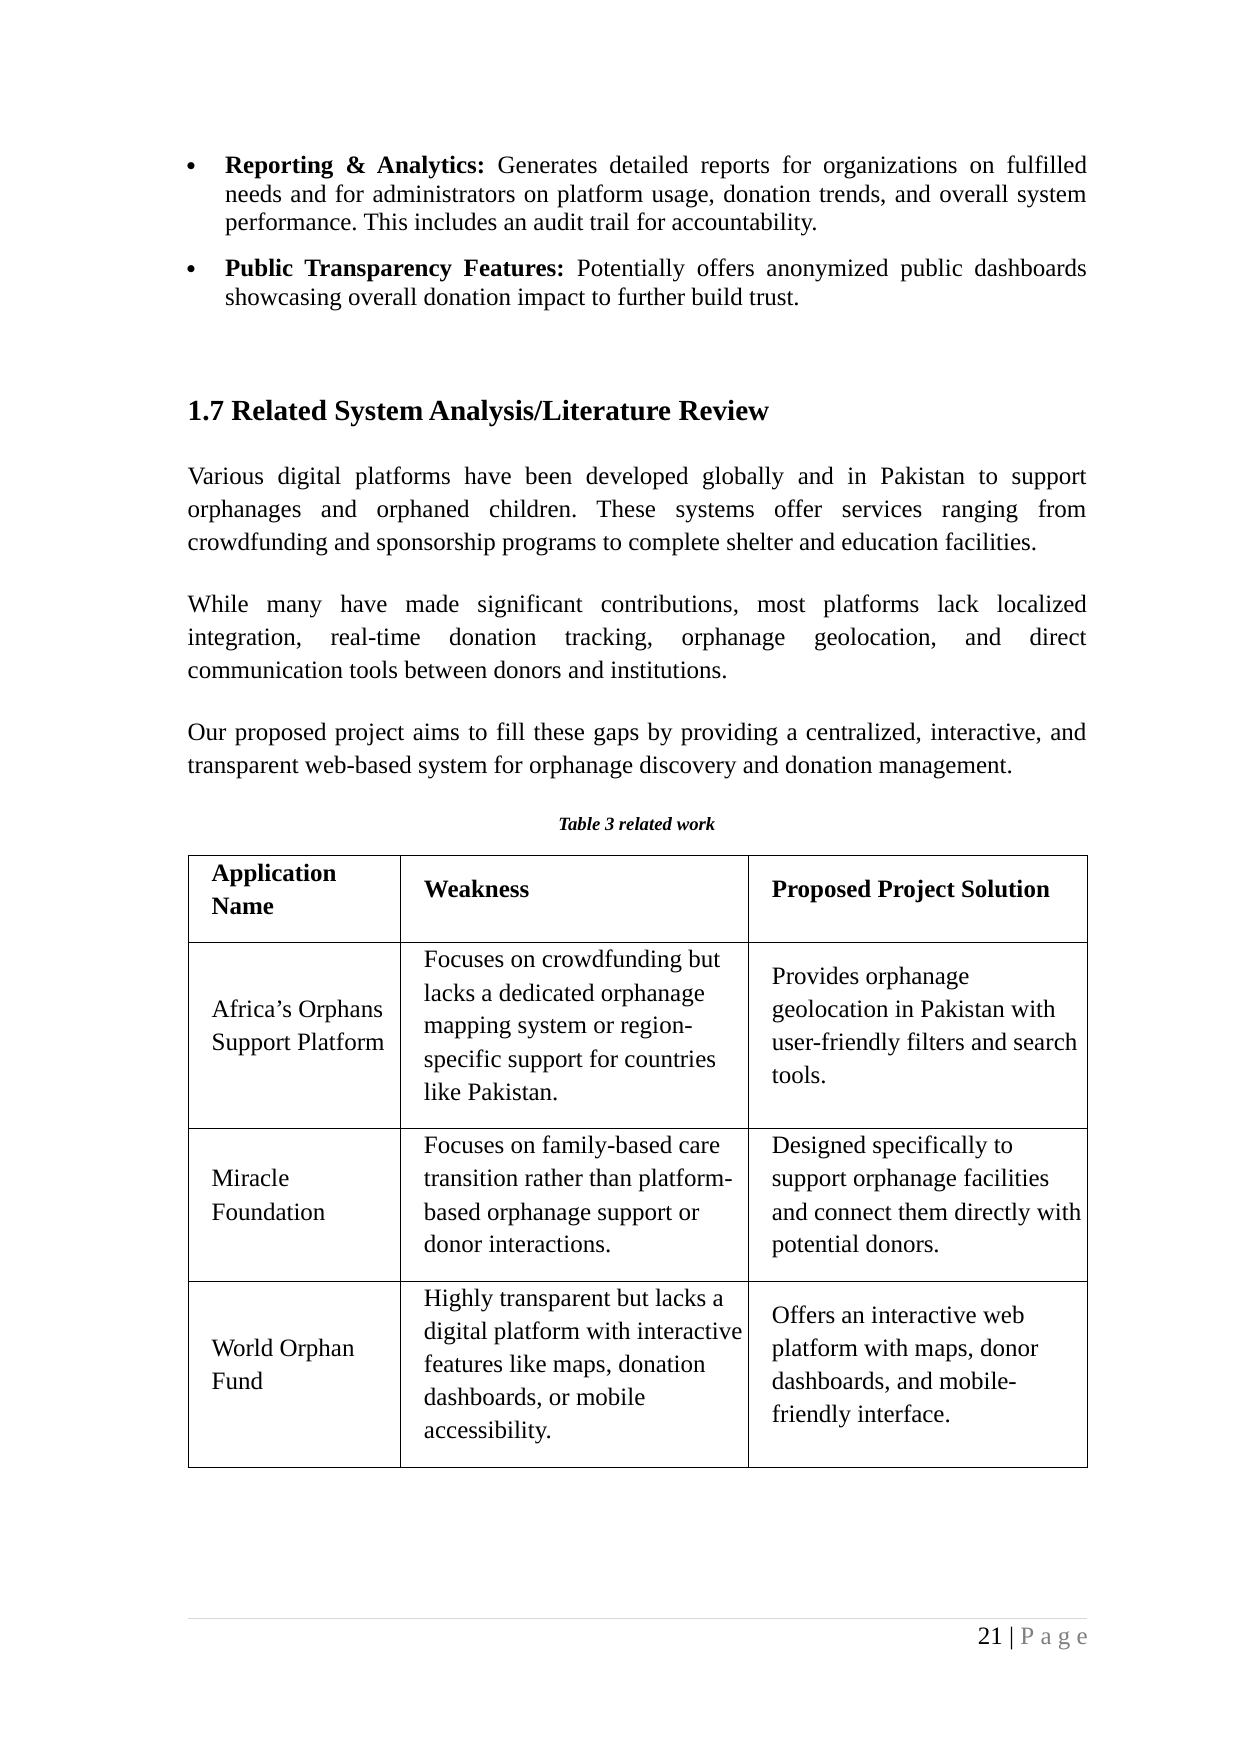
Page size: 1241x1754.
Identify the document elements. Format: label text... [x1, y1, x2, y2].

table_header Weakness [401, 856, 748, 942]
table_cell Focuses on family-based care transition rather than platform-based orphanage support or donor interactions. [401, 1129, 748, 1281]
table_cell Focuses on crowdfunding but lacks a dedicated orphanage mapping system or region-specific support for countries like Pakistan. [401, 943, 748, 1128]
table_cell World Orphan Fund [189, 1282, 400, 1467]
text Various digital platforms have been developed globally and in Pakistan to support orphanages and orphaned children. These systems offer services ranging from crowdfunding and sponsorship programs to complete shelter and education facilities. [187, 461, 1087, 556]
table_header Proposed Project Solution [749, 856, 1087, 942]
table_cell Miracle Foundation [189, 1129, 400, 1281]
subtitle Related System Analysis/Literature Review [187, 393, 1087, 427]
text Our proposed project aims to fill these gaps by providing a centralized, interactive, and transparent web-based system for orphanage discovery and donation management. [187, 717, 1087, 779]
text While many have made significant contributions, most platforms lack localized integration, real-time donation tracking, orphanage geolocation, and direct communication tools between donors and institutions. [187, 589, 1087, 684]
table_cell Highly transparent but lacks a digital platform with interactive features like maps, donation dashboards, or mobile accessibility. [401, 1282, 748, 1467]
table_cell Designed specifically to support orphanage facilities and connect them directly with potential donors. [749, 1129, 1087, 1281]
table_header Application Name [189, 856, 400, 942]
text Table 3 related work [187, 813, 1087, 834]
table_cell Africa’s Orphans Support Platform [189, 943, 400, 1128]
list Reporting & Analytics: Generates detailed reports for organizations on fulfilled needs and for administrators on platform usage, donation trends, and overall system performance. This includes an audit trail for accountability. [187, 150, 1087, 236]
table_cell Offers an interactive web platform with maps, donor dashboards, and mobile-friendly interface. [749, 1282, 1087, 1467]
table_cell Provides orphanage geolocation in Pakistan with user-friendly filters and search tools. [749, 943, 1087, 1128]
list Public Transparency Features: Potentially offers anonymized public dashboards showcasing overall donation impact to further build trust. [187, 253, 1087, 310]
